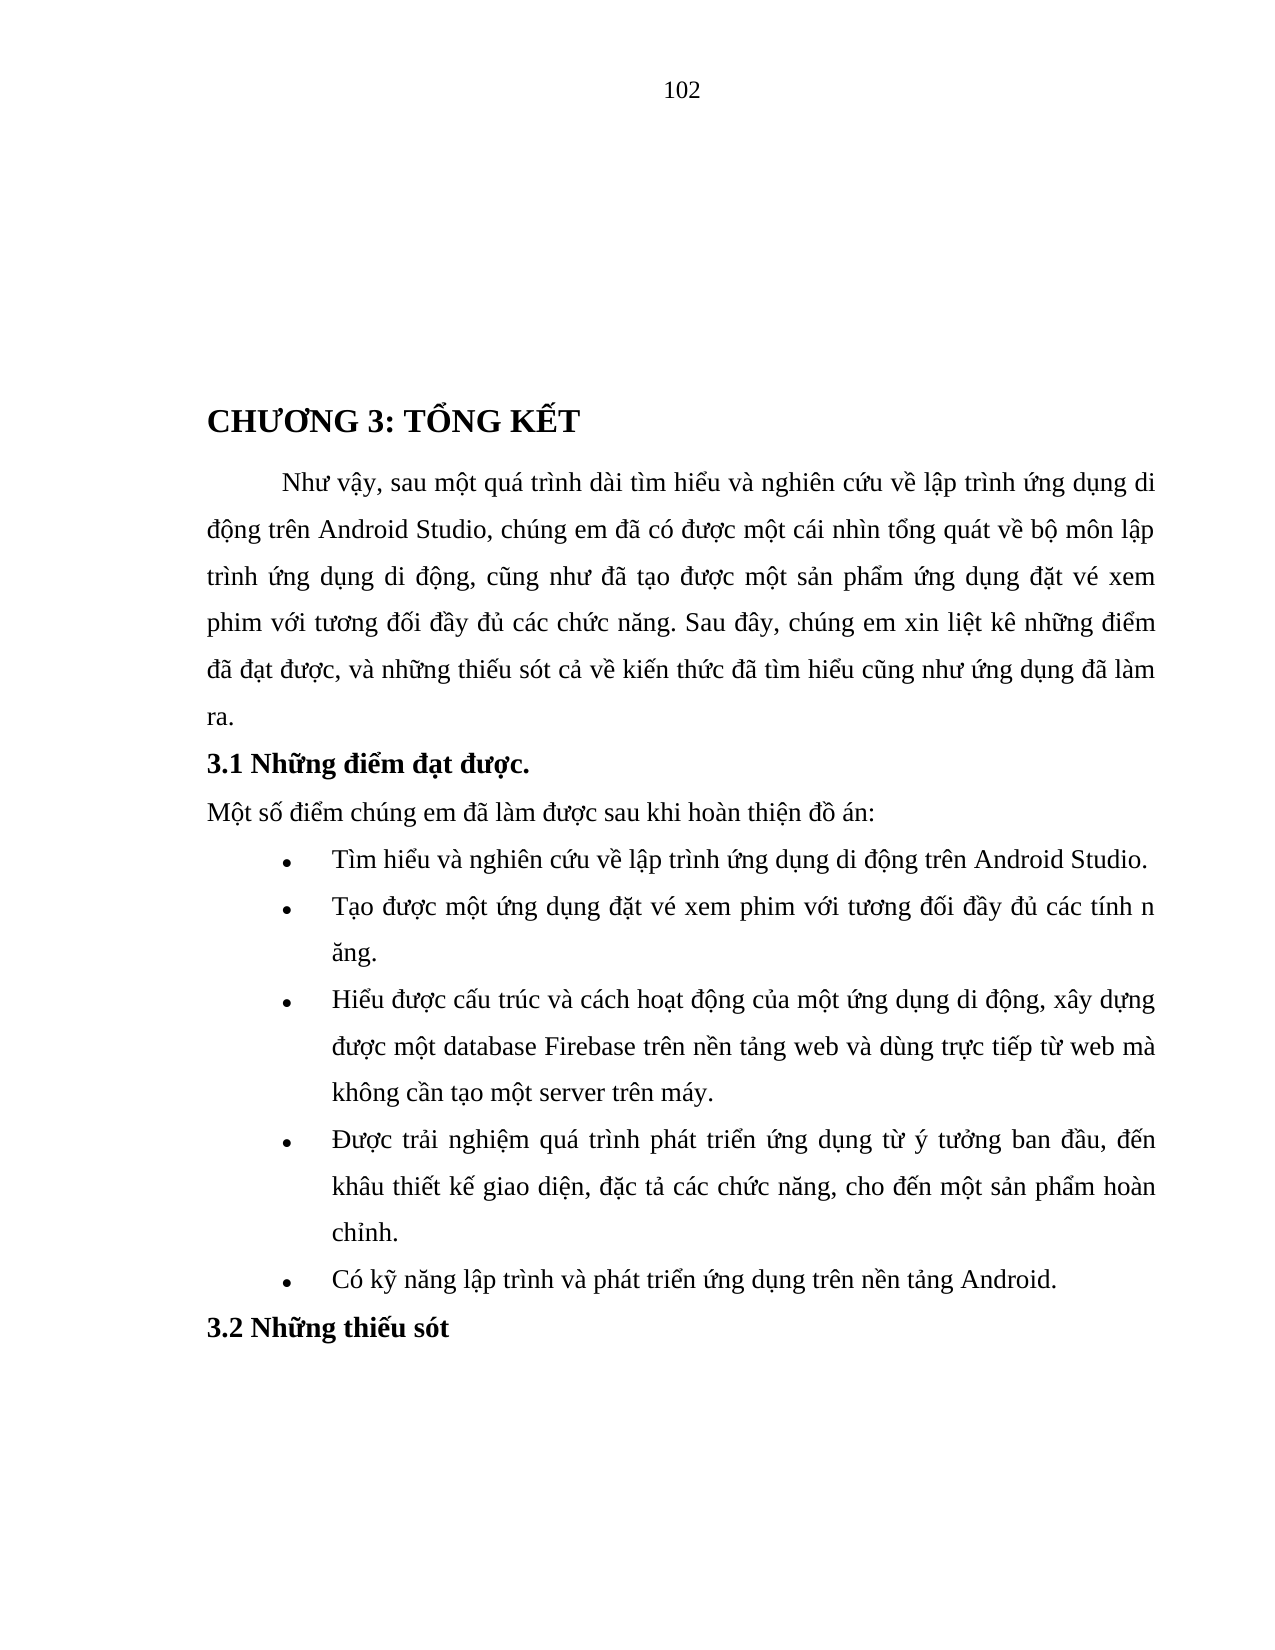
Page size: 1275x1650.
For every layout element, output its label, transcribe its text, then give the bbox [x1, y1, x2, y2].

text Một số điểm chúng em đã làm được sau khi hoàn thiện đồ án: [207, 797, 1157, 828]
text Như vậy, sau một quá trình dài tìm hiểu và nghiên cứu về lập trình ứng dụng di động trên Android Studio, chúng em đã có được một cái nhìn tổng quát về bộ môn lập trình ứng dụng di động, cũng như đã tạo được một sản phẩm ứng dụng đặt vé xem phim với tương đối đầy đủ các chức năng. Sau đây, chúng em xin liệt kê những điểm đã đạt được, và những thiếu sót cả về kiến thức đã tìm hiểu cũng như ứng dụng đã làm ra. [207, 466, 1157, 731]
text 3.1 Những điểm đạt được. [207, 746, 1157, 780]
text Có kỹ năng lập trình và phát triển ứng dụng trên nền tảng Android. [282, 1263, 1157, 1294]
text Hiểu được cấu trúc và cách hoạt động của một ứng dụng di động, xây dựng được một database Firebase trên nền tảng web và dùng trực tiếp từ web mà không cần tạo một server trên máy. [282, 983, 1157, 1108]
text CHƯƠNG 3: TỔNG KẾT [207, 401, 1157, 440]
text Tạo được một ứng dụng đặt vé xem phim với tương đối đầy đủ các tính n ăng. [282, 890, 1157, 968]
text 3.2 Những thiếu sót [207, 1310, 1157, 1343]
text Tìm hiểu và nghiên cứu về lập trình ứng dụng di động trên Android Studio. [282, 843, 1157, 874]
text Được trải nghiệm quá trình phát triển ứng dụng từ ý tưởng ban đầu, đến khâu thiết kế giao diện, đặc tả các chức năng, cho đến một sản phẩm hoàn chỉnh. [282, 1123, 1157, 1248]
